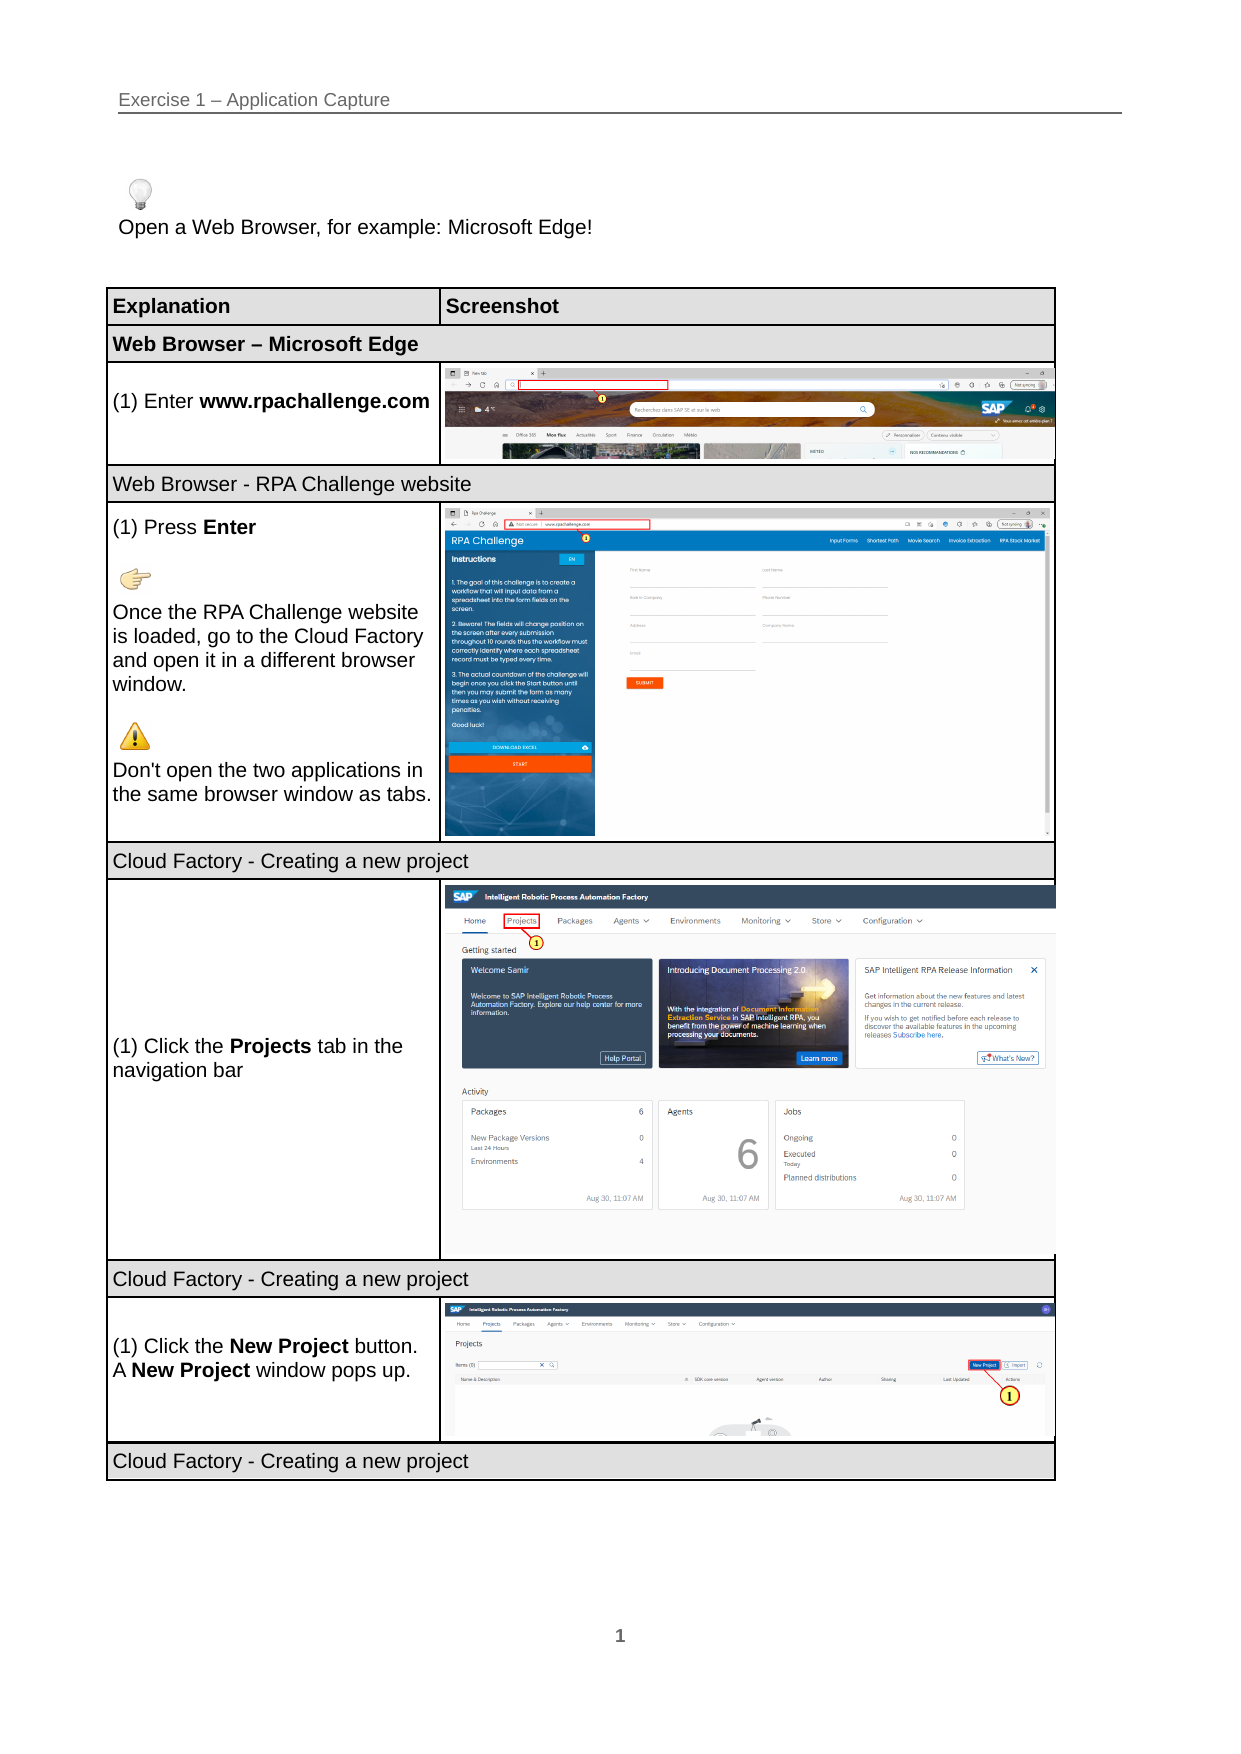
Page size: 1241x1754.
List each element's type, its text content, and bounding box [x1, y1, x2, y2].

picture [445, 885, 1056, 1254]
table_cell (1) Click the New Project button. A New Project window pops up. [108, 1298, 439, 1441]
table_cell Cloud Factory - Creating a new project [108, 1261, 1054, 1296]
table_header Explanation [108, 289, 439, 324]
table_header Screenshot [441, 289, 1054, 324]
table_cell Web Browser – Microsoft Edge [108, 326, 1054, 361]
table_cell (1) Click the Projects tab in the navigation bar [108, 880, 439, 1259]
text Open a Web Browser, for example: Microsoft Edge! [118, 215, 1122, 239]
picture [123, 177, 158, 211]
table_cell Cloud Factory - Creating a new project [108, 1444, 1054, 1478]
table_cell [441, 363, 1054, 464]
picture [445, 508, 1050, 836]
table_cell Cloud Factory - Creating a new project [108, 843, 1054, 878]
picture [445, 827, 460, 836]
table_cell [441, 1298, 1054, 1441]
table_cell [441, 503, 1054, 841]
table_cell Web Browser - RPA Challenge website [108, 466, 1054, 501]
table_cell (1) Press Enter Once the RPA Challenge website is loaded, go to the Cloud Factory and open it in a different browser window. Don't open the two applications in the same browser window as tabs. [108, 503, 439, 841]
picture [118, 562, 152, 596]
picture [118, 719, 152, 754]
picture [445, 368, 1055, 459]
table_cell (1) Enter www.rpachallenge.com [108, 363, 439, 464]
picture [445, 1303, 1055, 1436]
table_cell [441, 880, 1054, 1259]
